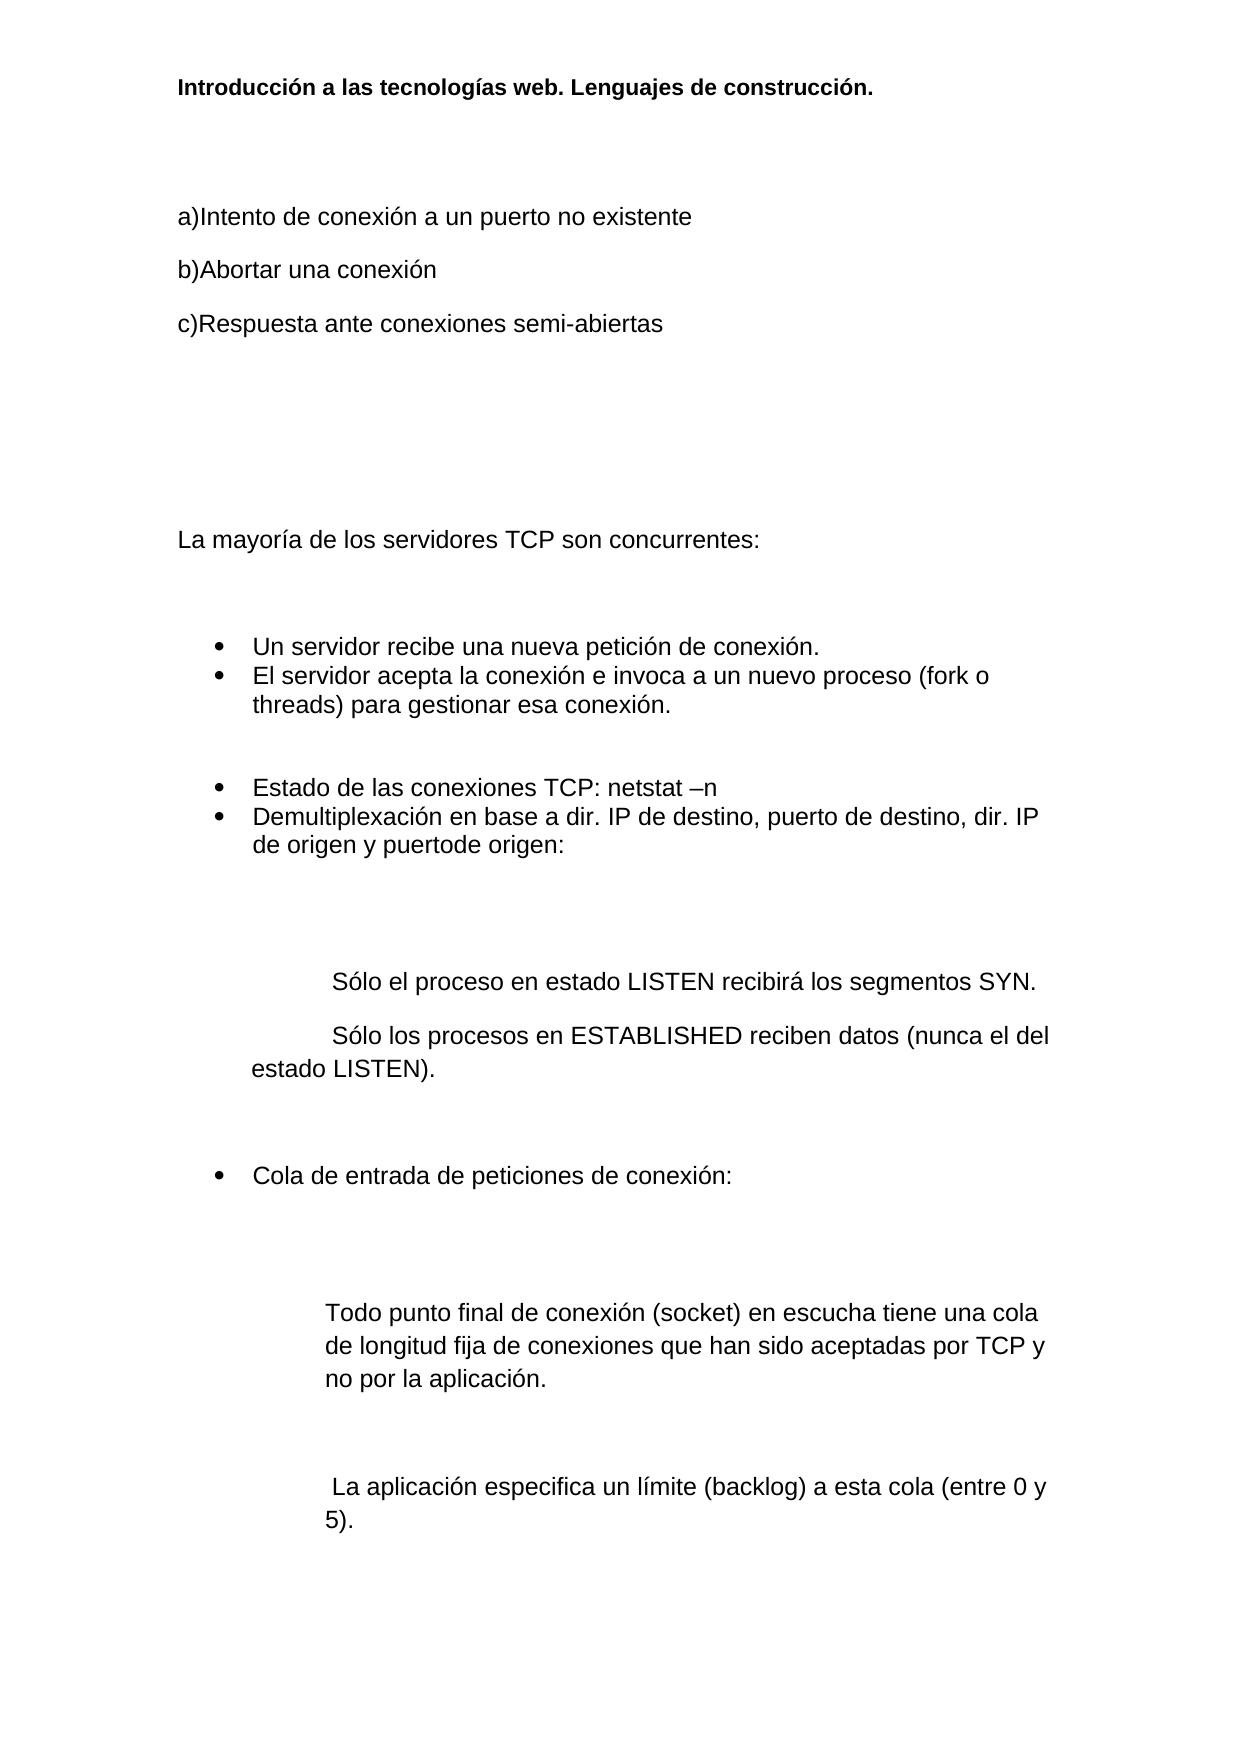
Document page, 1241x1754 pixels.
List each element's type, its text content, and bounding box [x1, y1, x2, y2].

list Un servidor recibe una nueva petición de conexión. [215, 632, 1063, 661]
text La mayoría de los servidores TCP son concurrentes: [177, 524, 1063, 553]
list Cola de entrada de peticiones de conexión: [215, 1161, 1063, 1190]
text a)Intento de conexión a un puerto no existente [177, 201, 1063, 230]
text La aplicación especifica un límite (backlog) a esta cola (entre 0 y 5). [325, 1472, 1063, 1533]
list Estado de las conexiones TCP: netstat –n [215, 773, 1063, 801]
list Demultiplexación en base a dir. IP de destino, puerto de destino, dir. IP de origen y puertode origen: [215, 801, 1063, 859]
text c)Respuesta ante conexiones semi-abiertas [177, 309, 1063, 338]
text b)Abortar una conexión [177, 255, 1063, 284]
text Todo punto final de conexión (socket) en escucha tiene una cola de longitud fija de conexiones que han sido aceptadas por TCP y no por la aplicación. [325, 1298, 1063, 1393]
text Sólo el proceso en estado LISTEN recibirá los segmentos SYN. [251, 967, 1063, 996]
list El servidor acepta la conexión e invoca a un nuevo proceso (fork o threads) para gestionar esa conexión. [215, 661, 1063, 719]
text Sólo los procesos en ESTABLISHED reciben datos (nunca el del estado LISTEN). [251, 1021, 1063, 1082]
